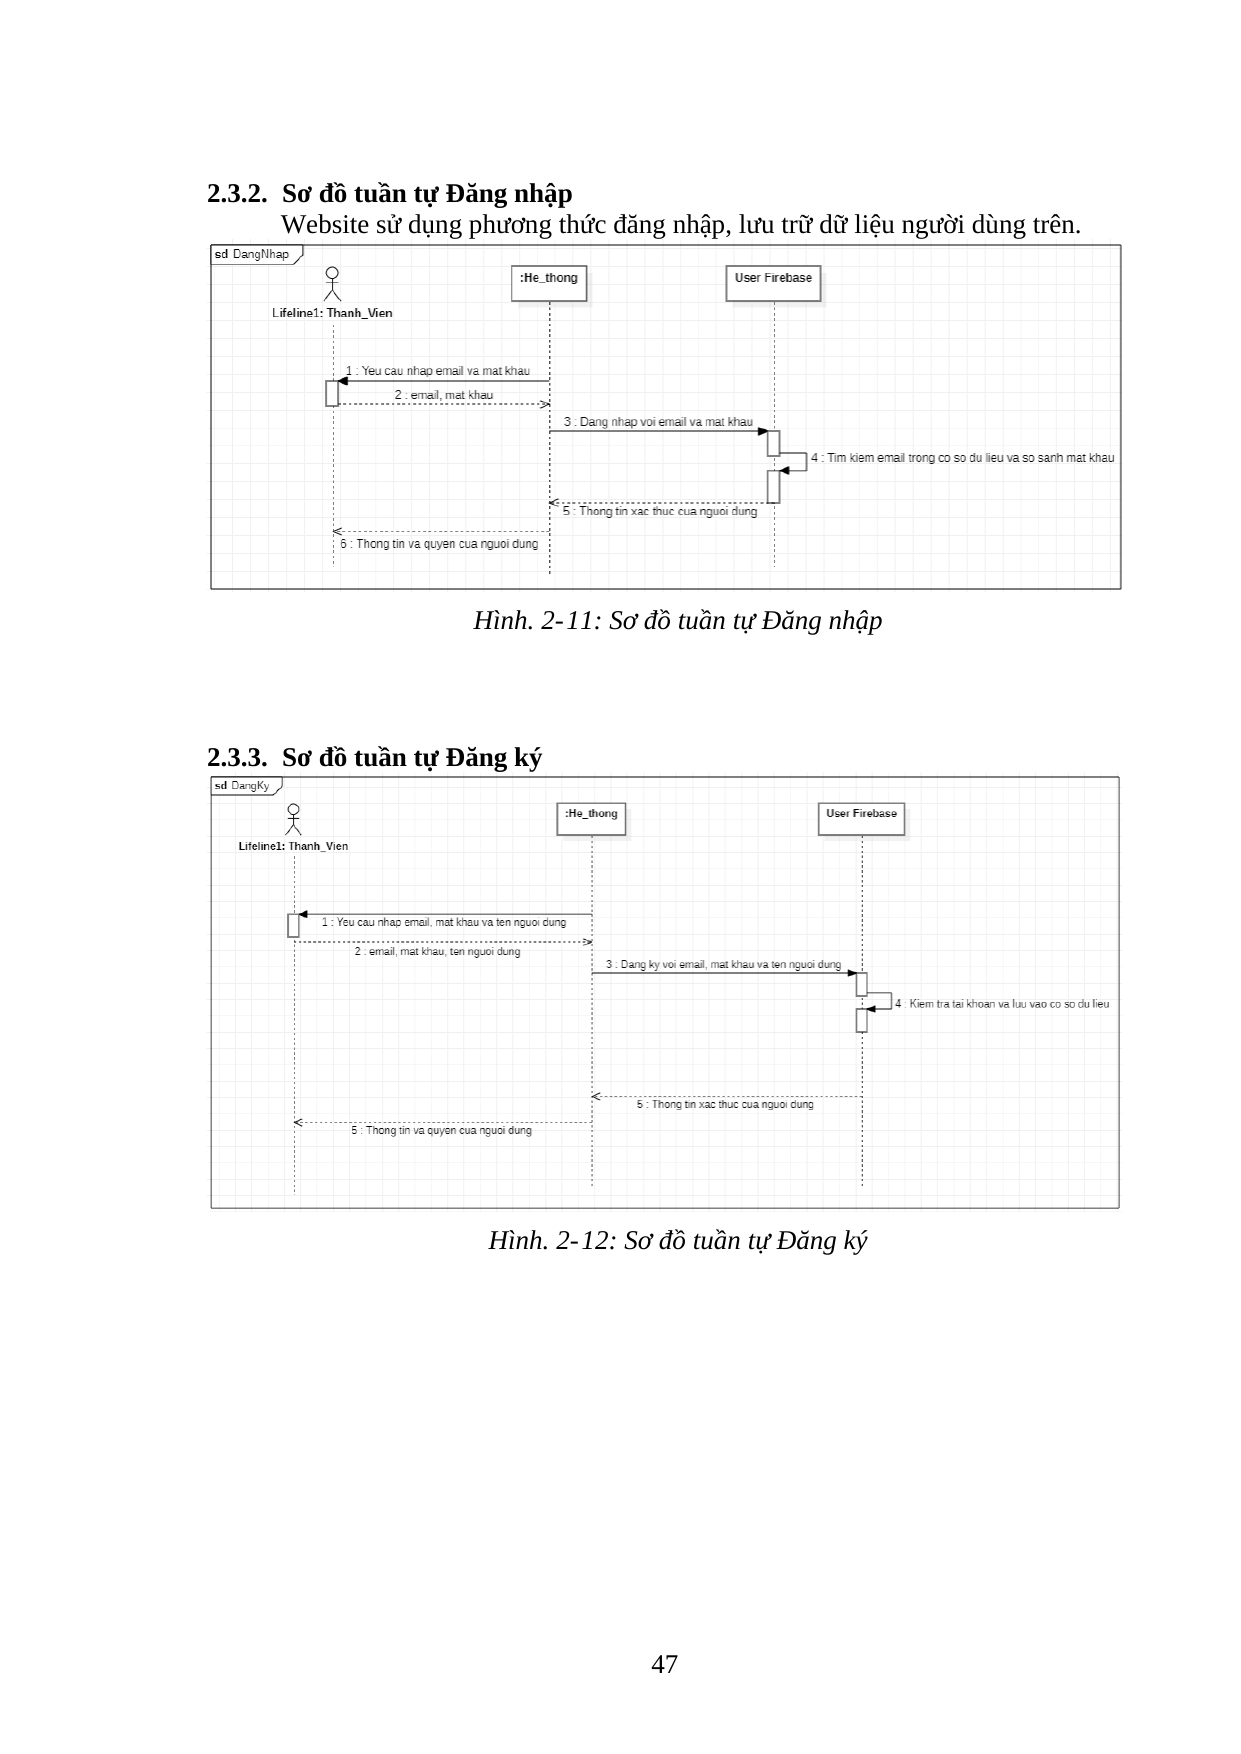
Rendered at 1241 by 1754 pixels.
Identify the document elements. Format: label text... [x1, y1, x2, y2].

picture [206, 772, 1123, 1212]
picture [206, 239, 1123, 592]
text Website sử dụng phương thức đăng nhập, lưu trữ dữ liệu người dùng trên. [236, 208, 1122, 239]
subtitle Sơ đồ tuần tự Đăng ký [207, 741, 1122, 772]
subtitle Sơ đồ tuần tự Đăng nhập [207, 177, 1122, 208]
